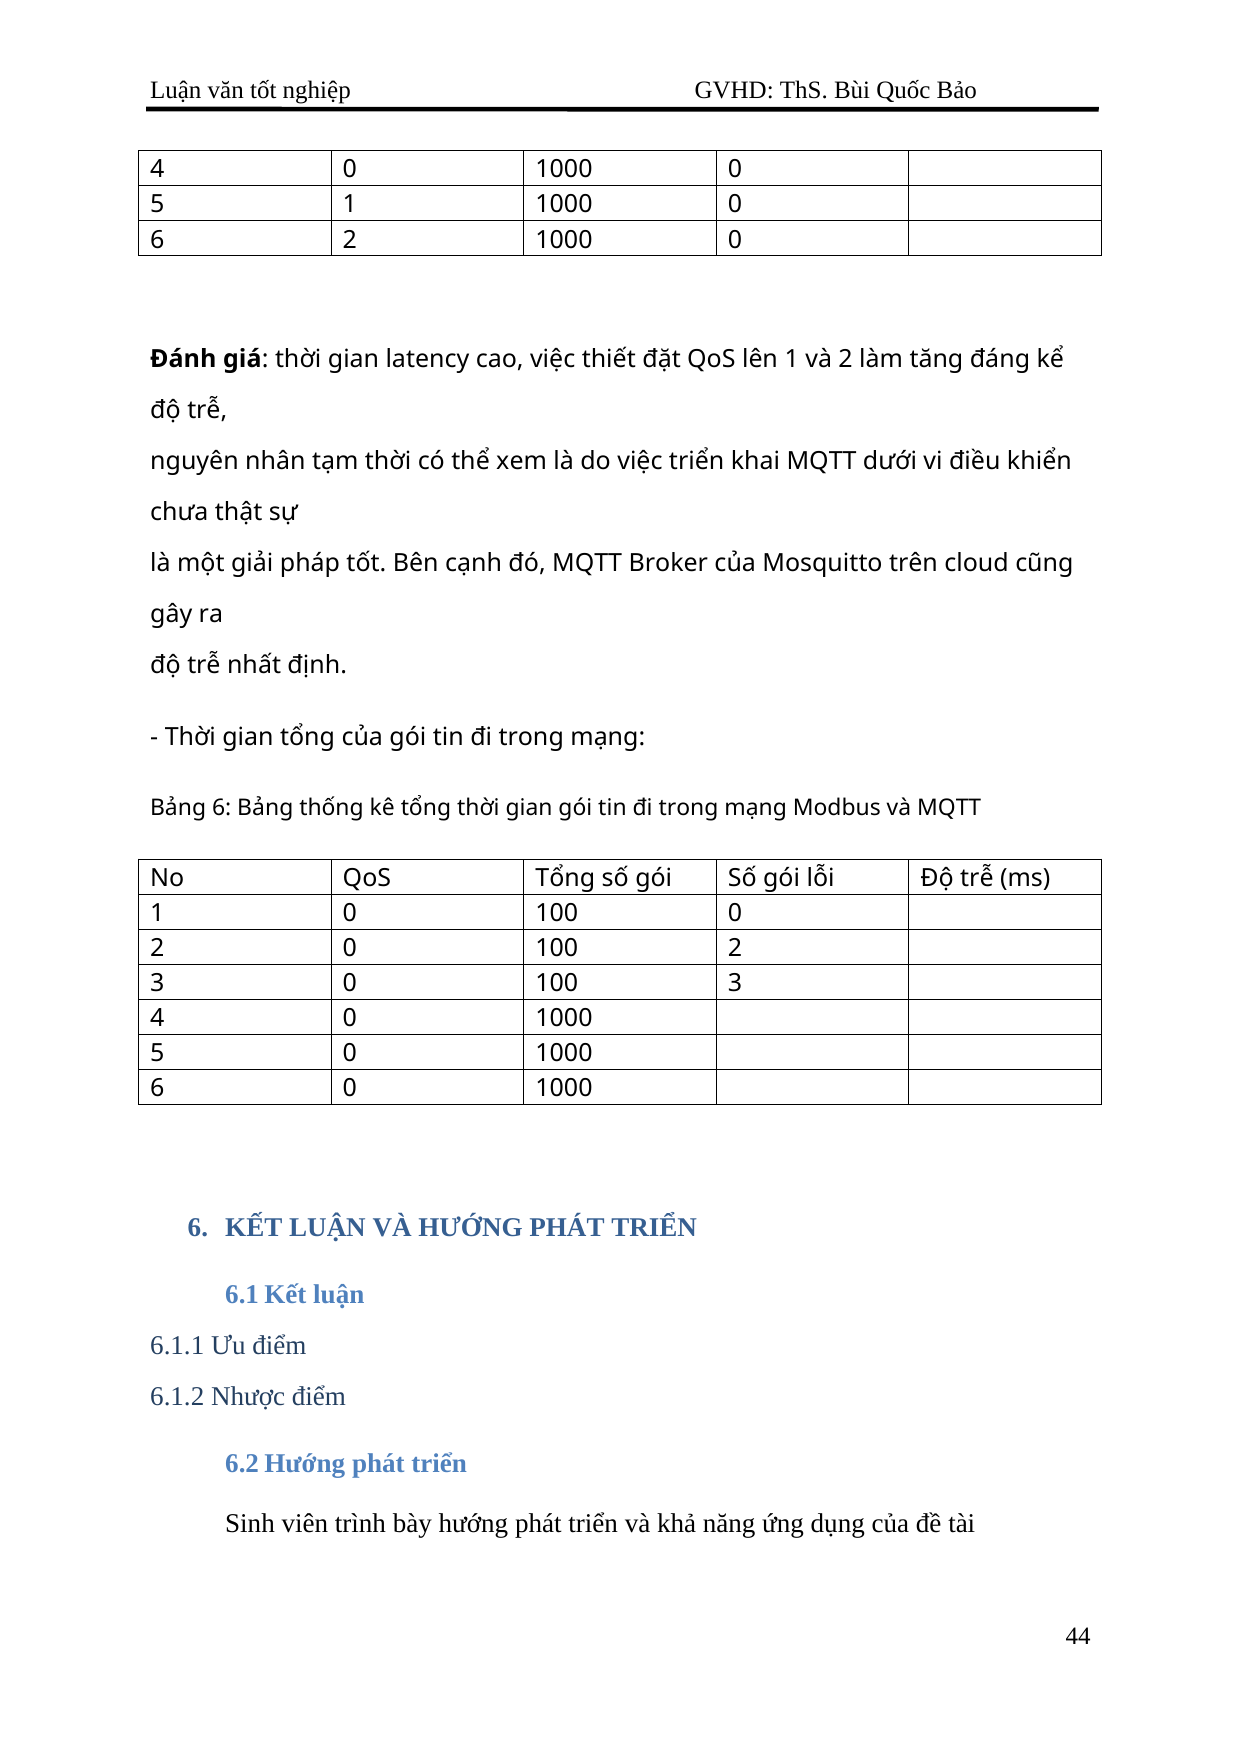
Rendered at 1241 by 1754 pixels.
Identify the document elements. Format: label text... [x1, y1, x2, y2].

table_cell [909, 151, 1101, 185]
table_cell 6 [139, 1070, 331, 1104]
subtitle Kết luận [225, 1278, 1090, 1309]
table_cell 1 [332, 186, 523, 220]
table_cell [909, 221, 1101, 255]
table_cell 0 [717, 151, 908, 185]
table_cell 5 [139, 1035, 331, 1069]
table_cell 4 [139, 151, 331, 185]
table_cell 0 [332, 930, 523, 964]
table_header Tổng số gói [524, 860, 716, 893]
table_cell 100 [524, 930, 716, 964]
table_cell [909, 965, 1101, 999]
table_cell 6 [139, 221, 331, 255]
table_cell 0 [717, 221, 908, 255]
table_cell [909, 895, 1101, 929]
table_cell 0 [332, 151, 523, 185]
table_cell [717, 1000, 908, 1034]
table_header Độ trễ (ms) [909, 860, 1101, 893]
text Sinh viên trình bày hướng phát triển và khả năng ứng dụng của đề tài [150, 1507, 1090, 1538]
table_cell 2 [717, 930, 908, 964]
table_cell [909, 1000, 1101, 1034]
table_cell 2 [332, 221, 523, 255]
table_cell 4 [139, 1000, 331, 1034]
table_cell 0 [717, 186, 908, 220]
table_cell 0 [332, 1070, 523, 1104]
subtitle 6.1.2 Nhược điểm [150, 1380, 1090, 1411]
table_cell 1000 [524, 1070, 716, 1104]
subtitle KẾT LUẬN VÀ HƯỚNG PHÁT TRIỂN [187, 1211, 1090, 1242]
table_cell 0 [717, 895, 908, 929]
table_cell 0 [332, 895, 523, 929]
table_cell [909, 1035, 1101, 1069]
table_cell 1000 [524, 186, 716, 220]
table_cell 0 [332, 965, 523, 999]
table_cell [717, 1035, 908, 1069]
table_cell 5 [139, 186, 331, 220]
table_cell [717, 1070, 908, 1104]
table_cell [909, 930, 1101, 964]
table_cell [909, 1070, 1101, 1104]
text Bảng 6: Bảng thống kê tổng thời gian gói tin đi trong mạng Modbus và MQTT [150, 791, 1090, 822]
table_cell 100 [524, 965, 716, 999]
table_header Số gói lỗi [717, 860, 908, 893]
subtitle Hướng phát triển [225, 1447, 1090, 1479]
subtitle 6.1.1 Ưu điểm [150, 1329, 1090, 1360]
table_header No [139, 860, 331, 893]
text - Thời gian tổng của gói tin đi trong mạng: [150, 719, 1090, 753]
table_cell 1000 [524, 1000, 716, 1034]
table_cell 100 [524, 895, 716, 929]
table_cell 2 [139, 930, 331, 964]
table_header QoS [332, 860, 523, 893]
table_cell 1000 [524, 151, 716, 185]
table_cell 0 [332, 1000, 523, 1034]
table_cell 3 [717, 965, 908, 999]
table_cell 0 [332, 1035, 523, 1069]
table_cell [909, 186, 1101, 220]
table_cell 1000 [524, 1035, 716, 1069]
text Đánh giá: thời gian latency cao, việc thiết đặt QoS lên 1 và 2 làm tăng đáng kể độ trễ, nguyên nhân tạm thời có thể xem là do việc triển khai MQTT dưới vi điều khiển chưa thật sự là một giải pháp tốt. Bên cạnh đó, MQTT Broker của Mosquitto trên cloud cũng gây ra độ trễ nhất định. [150, 341, 1090, 681]
table_cell 1 [139, 895, 331, 929]
table_cell 1000 [524, 221, 716, 255]
table_cell 3 [139, 965, 331, 999]
